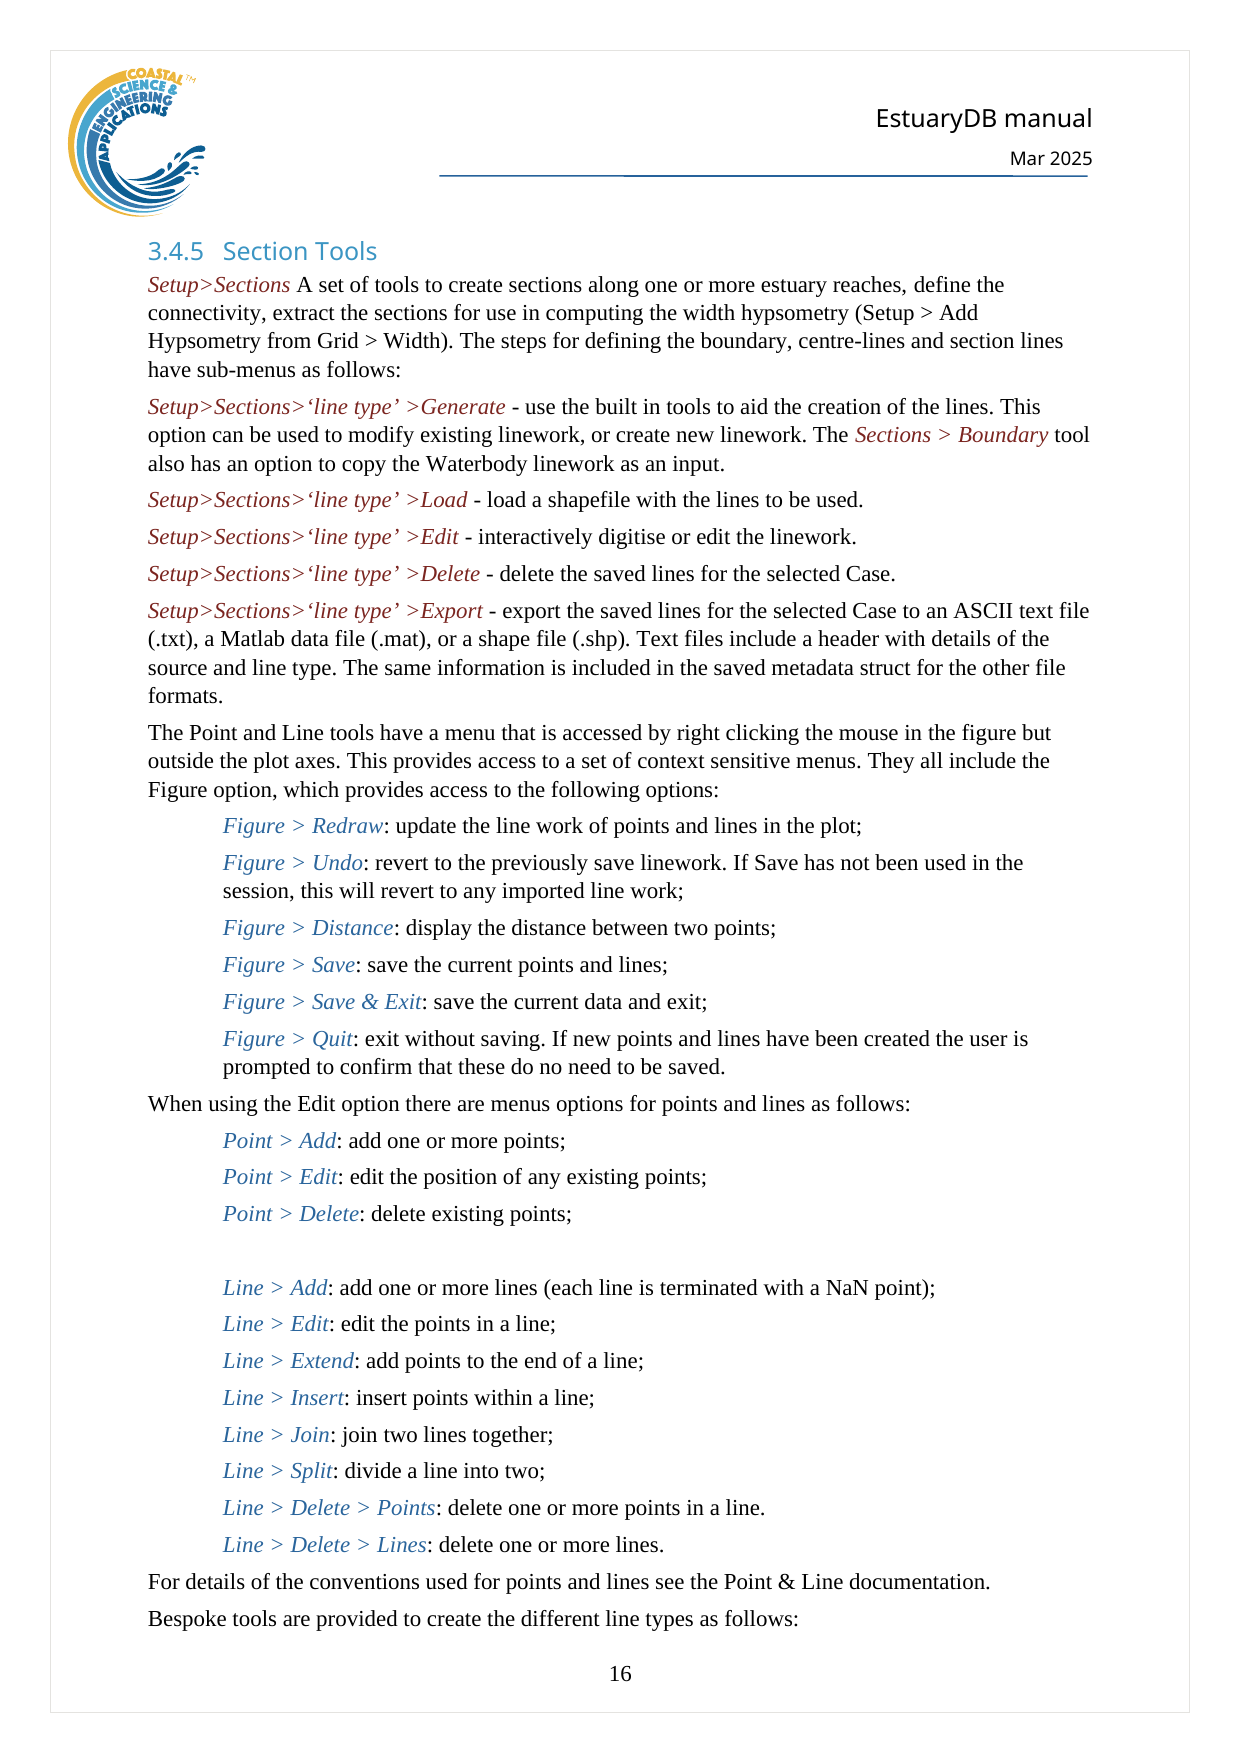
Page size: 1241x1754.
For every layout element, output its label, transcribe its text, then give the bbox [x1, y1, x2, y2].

text Setup>Sections>‘line type’ >Generate - use the built in tools to aid the creation of the lines. This option can be used to modify existing linework, or create new linework. The Sections > Boundary tool also has an option to copy the Waterbody linework as an input. [148, 393, 1093, 476]
text Figure > Redraw: update the line work of points and lines in the plot; [223, 812, 1093, 839]
text Line > Extend: add points to the end of a line; [223, 1347, 1093, 1374]
text Setup>Sections>‘line type’ >Delete - delete the saved lines for the selected Case. [148, 560, 1093, 586]
text Setup>Sections>‘line type’ >Edit - interactively digitise or edit the linework. [148, 523, 1093, 549]
text Line > Add: add one or more lines (each line is terminated with a NaN point); [223, 1274, 1093, 1300]
text Bespoke tools are provided to create the different line types as follows: [148, 1605, 1093, 1631]
text Figure > Quit: exit without saving. If new points and lines have been created the user is prompted to confirm that these do no need to be saved. [223, 1025, 1093, 1079]
text Point > Delete: delete existing points; [223, 1200, 1093, 1227]
text For details of the conventions used for points and lines see the Point & Line documentation. [148, 1568, 1093, 1594]
text Setup>Sections>‘line type’ >Export - export the saved lines for the selected Case to an ASCII text file (.txt), a Matlab data file (.mat), or a shape file (.shp). Text files include a header with details of the source and line type. The same information is included in the saved metadata struct for the other file formats. [148, 597, 1093, 708]
text Point > Add: add one or more points; [223, 1127, 1093, 1153]
text Line > Split: divide a line into two; [223, 1458, 1093, 1484]
text Line > Edit: edit the points in a line; [223, 1311, 1093, 1337]
text The Point and Line tools have a menu that is accessed by right clicking the mouse in the figure but outside the plot axes. This provides access to a set of context sensitive menus. They all include the Figure option, which provides access to the following options: [148, 719, 1093, 802]
text When using the Edit option there are menus options for points and lines as follows: [148, 1090, 1093, 1116]
text Line > Delete > Lines: delete one or more lines. [223, 1531, 1093, 1557]
text Figure > Distance: display the distance between two points; [223, 914, 1093, 941]
text Setup>Sections>‘line type’ >Load - load a shapefile with the lines to be used. [148, 486, 1093, 513]
text Line > Insert: insert points within a line; [223, 1384, 1093, 1410]
text Point > Edit: edit the position of any existing points; [223, 1163, 1093, 1190]
text Figure > Undo: revert to the previously save linework. If Save has not been used in the session, this will revert to any imported line work; [223, 849, 1093, 904]
subtitle Section Tools [148, 234, 1093, 268]
text Setup>Sections A set of tools to create sections along one or more estuary reaches, define the connectivity, extract the sections for use in computing the width hypsometry (Setup > Add Hypsometry from Grid > Width). The steps for defining the boundary, centre-lines and section lines have sub-menus as follows: [148, 271, 1093, 382]
text Line > Delete > Points: delete one or more points in a line. [223, 1494, 1093, 1521]
text Line > Join: join two lines together; [223, 1421, 1093, 1447]
text Figure > Save & Exit: save the current data and exit; [223, 988, 1093, 1014]
text Figure > Save: save the current points and lines; [223, 951, 1093, 977]
